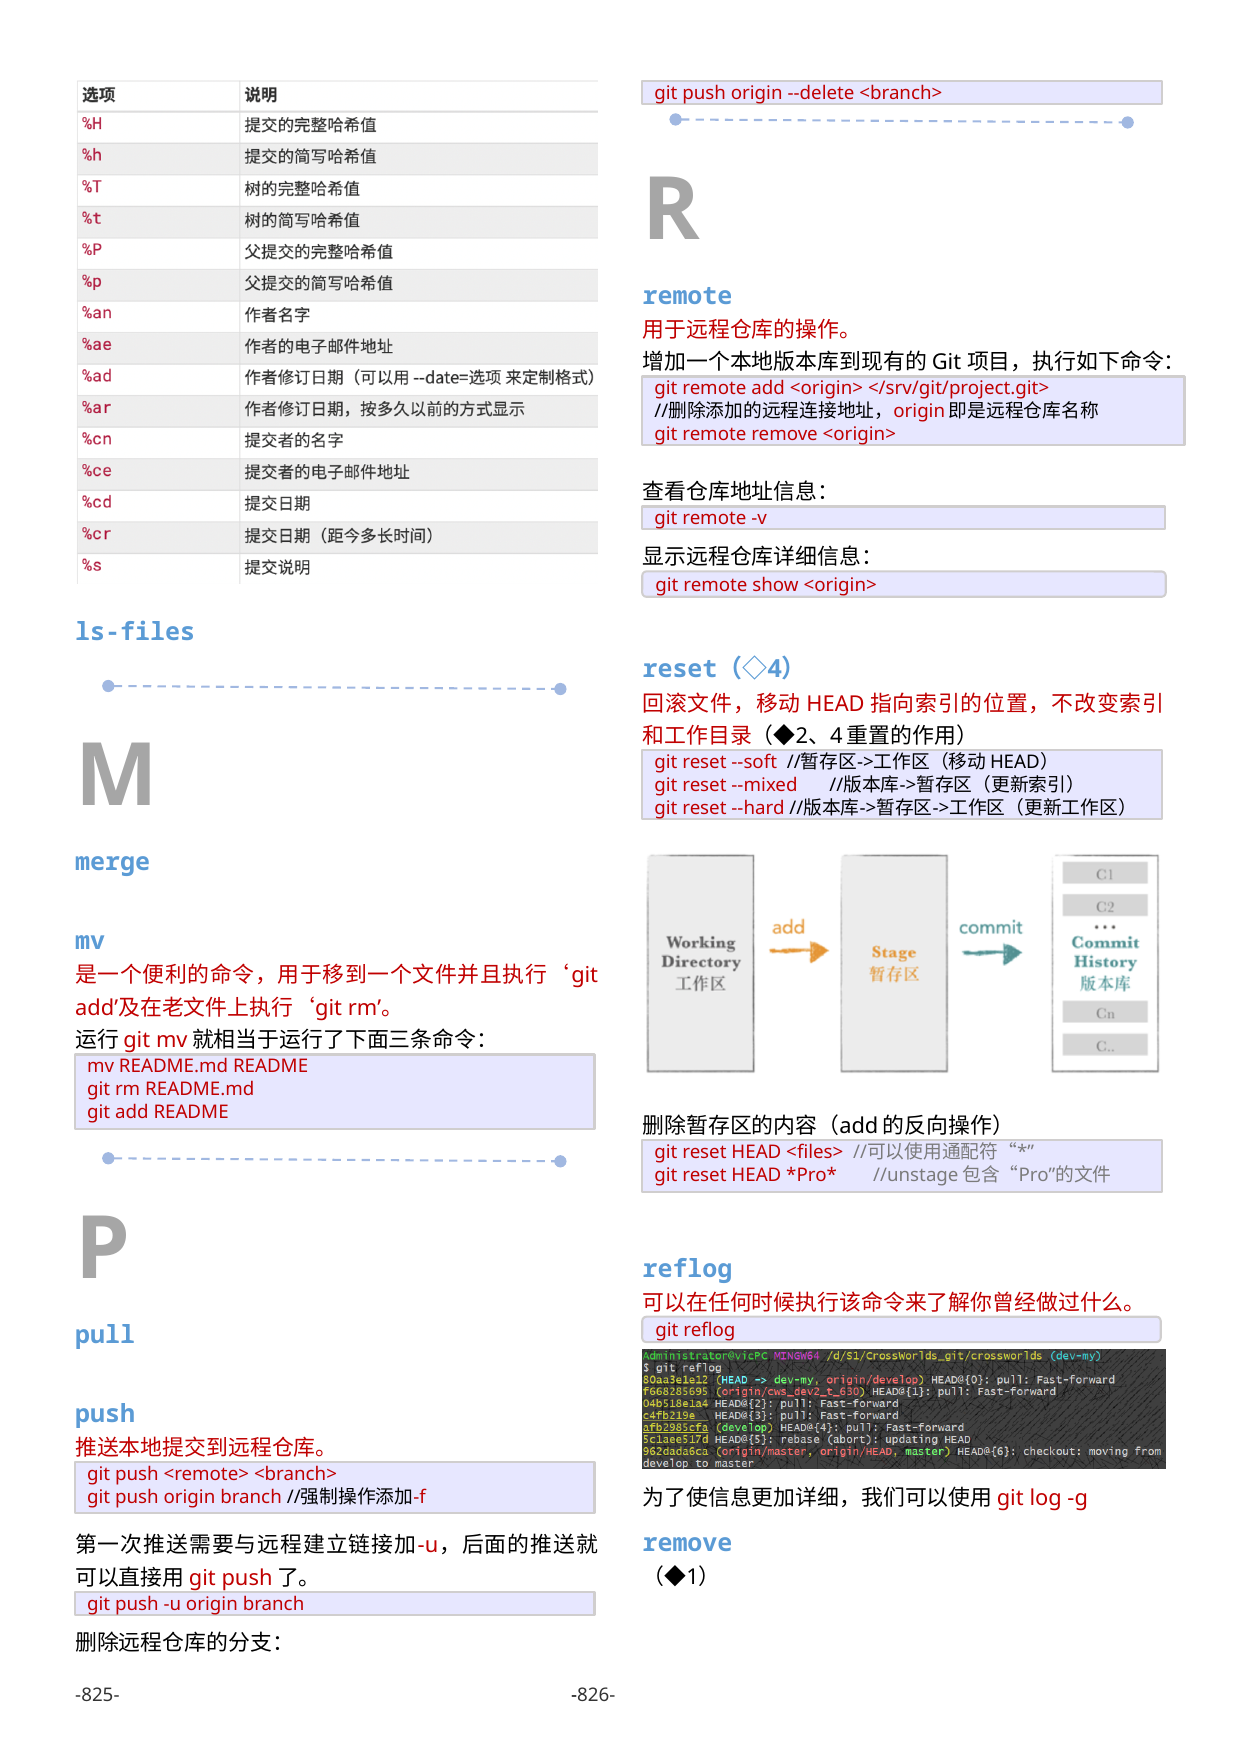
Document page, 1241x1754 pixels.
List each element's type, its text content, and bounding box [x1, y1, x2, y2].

text 增加一个本地版本库到现有的 Git 项目，执行如下命令： [642, 344, 1165, 375]
text 删除远程仓库的分支： [75, 1624, 598, 1657]
subtitle push [75, 1395, 598, 1429]
text 查看仓库地址信息： [642, 474, 1165, 505]
subtitle remote [642, 277, 1165, 311]
text （◆1） [642, 1558, 1165, 1591]
text 显示远程仓库详细信息： [642, 539, 1165, 571]
subtitle remove [642, 1524, 1165, 1558]
subtitle pull [75, 1316, 598, 1350]
picture [642, 847, 1166, 1078]
text 用于远程仓库的操作。 [642, 311, 1165, 344]
picture [75, 80, 598, 584]
subtitle reflog [642, 1250, 1165, 1284]
subtitle mv [75, 923, 598, 957]
text 第一次推送需要与远程建立链接加-u，后面的推送就可以直接用git push了。 [75, 1527, 598, 1592]
text 可以在任何时候执行该命令来了解你曾经做过什么。 [642, 1284, 1165, 1317]
subtitle R [642, 146, 1165, 265]
subtitle merge [75, 844, 598, 878]
text 是一个便利的命令，用于移到一个文件并且执行‘git add’及在老文件上执行‘git rm’。 [75, 957, 598, 1022]
picture [642, 1349, 1166, 1469]
text 删除暂存区的内容（add的反向操作） [642, 1108, 1165, 1140]
subtitle ls-files [75, 613, 598, 647]
text 回滚文件，移动HEAD指向索引的位置，不改变索引和工作目录（◆2、4重置的作用） [642, 685, 1165, 750]
subtitle reset（◇4） [642, 649, 1165, 685]
text 推送本地提交到远程仓库。 [75, 1429, 598, 1462]
text 为了使信息更加详细，我们可以使用git log -g [642, 1479, 1165, 1512]
text 运行git mv就相当于运行了下面三条命令： [75, 1022, 598, 1054]
subtitle M [75, 712, 598, 831]
subtitle P [75, 1184, 598, 1304]
